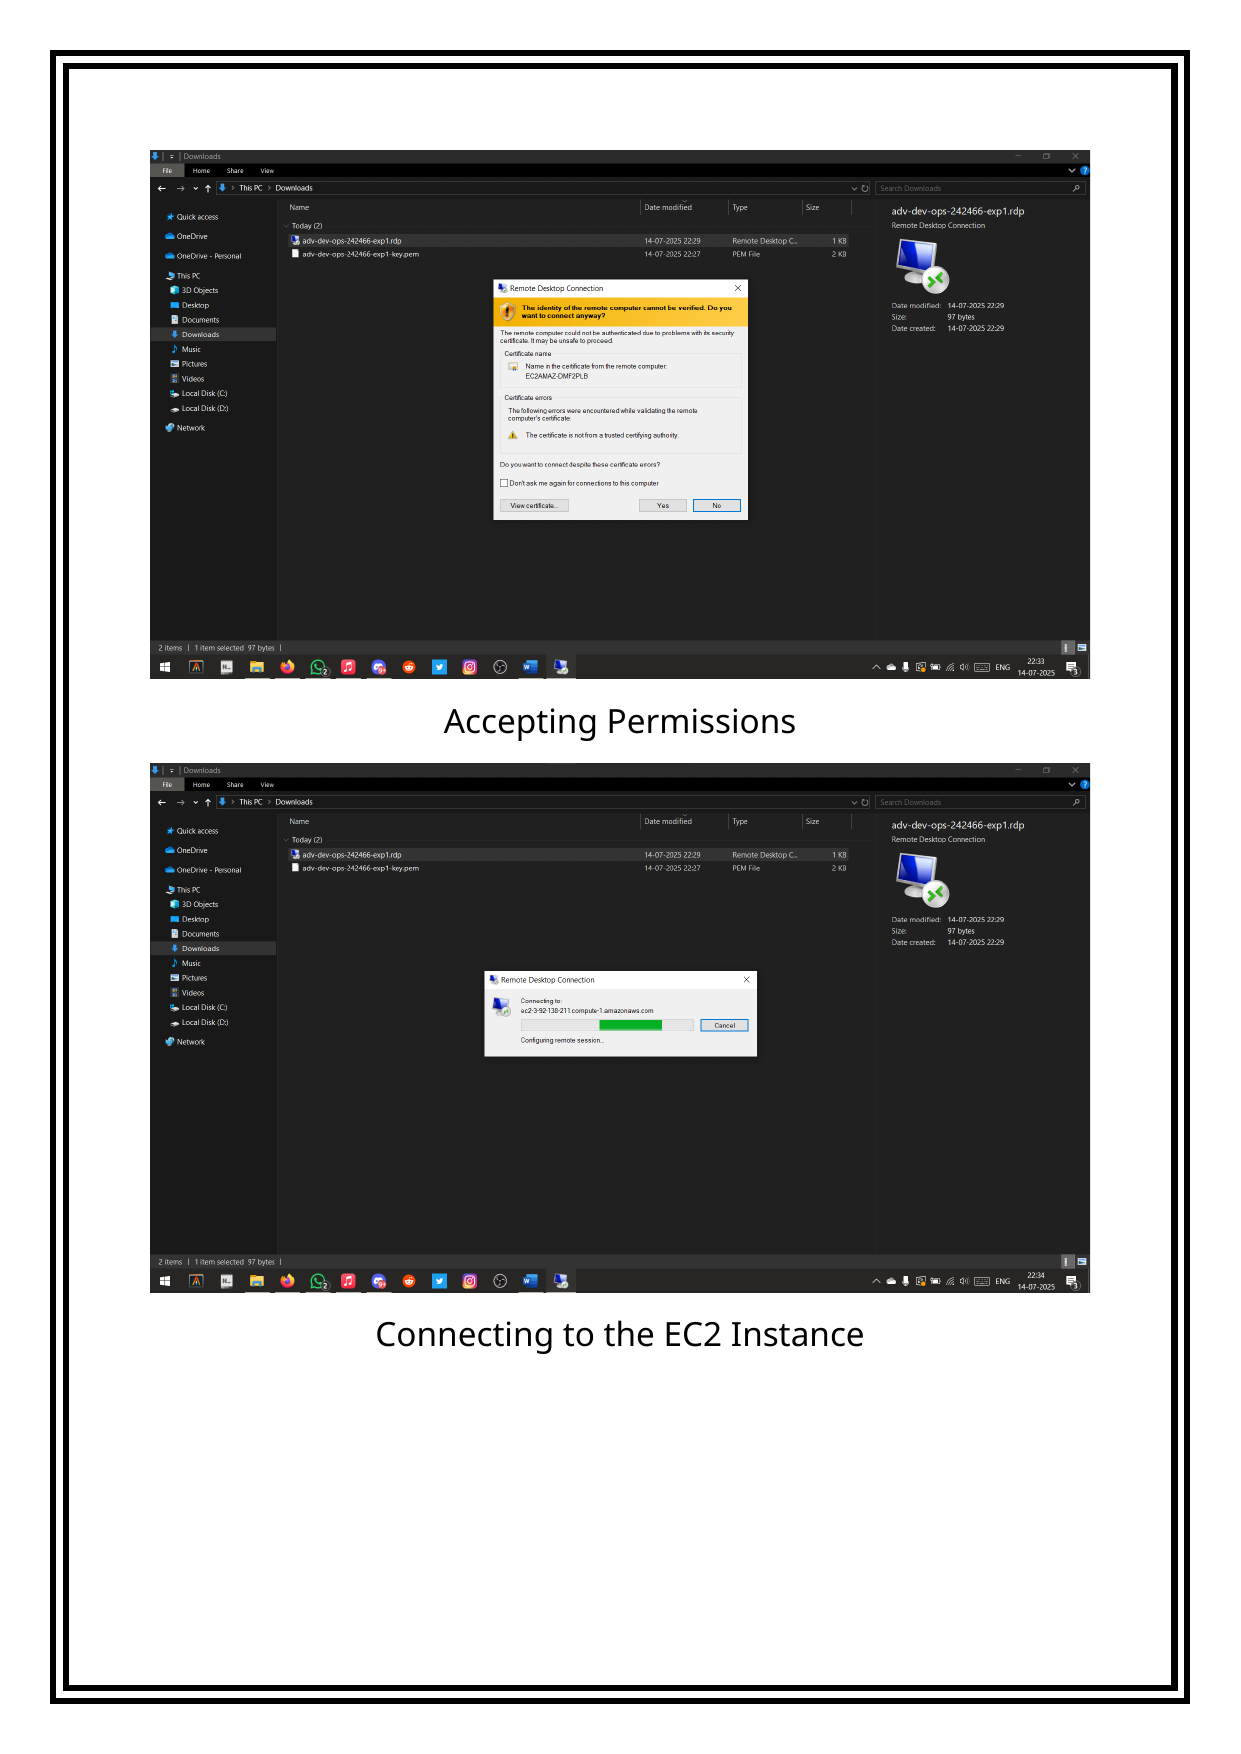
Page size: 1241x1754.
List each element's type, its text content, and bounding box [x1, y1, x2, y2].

text Connecting to the EC2 Instance [150, 1311, 1090, 1356]
picture [150, 763, 1091, 1293]
text Accepting Permissions [150, 698, 1090, 743]
picture [150, 150, 1091, 679]
